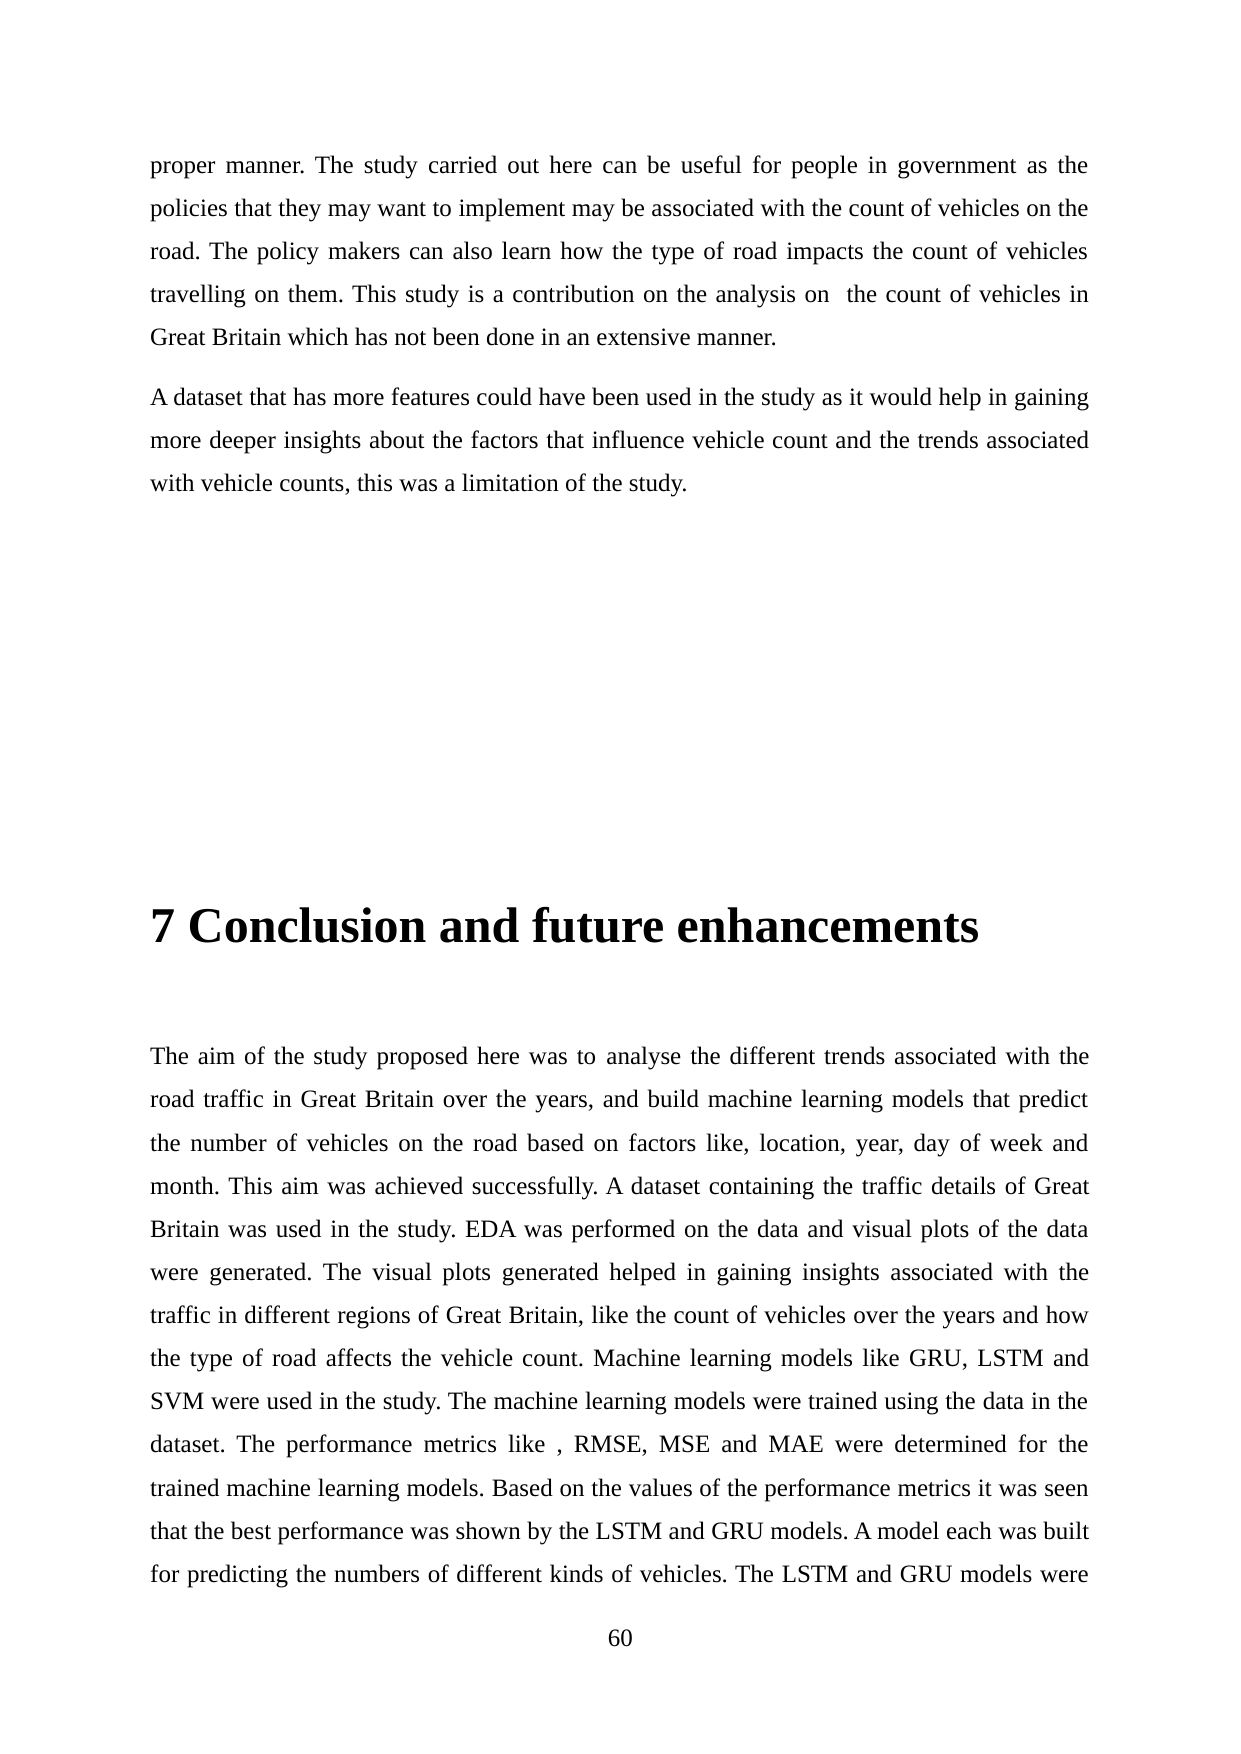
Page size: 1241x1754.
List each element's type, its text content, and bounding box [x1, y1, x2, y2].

subtitle 7 Conclusion and future enhancements [150, 895, 1090, 953]
text A dataset that has more features could have been used in the study as it would help in gaining more deeper insights about the factors that influence vehicle count and the trends associated with vehicle counts, this was a limitation of the study. [150, 382, 1090, 497]
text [150, 1041, 1090, 1588]
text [150, 150, 1090, 351]
